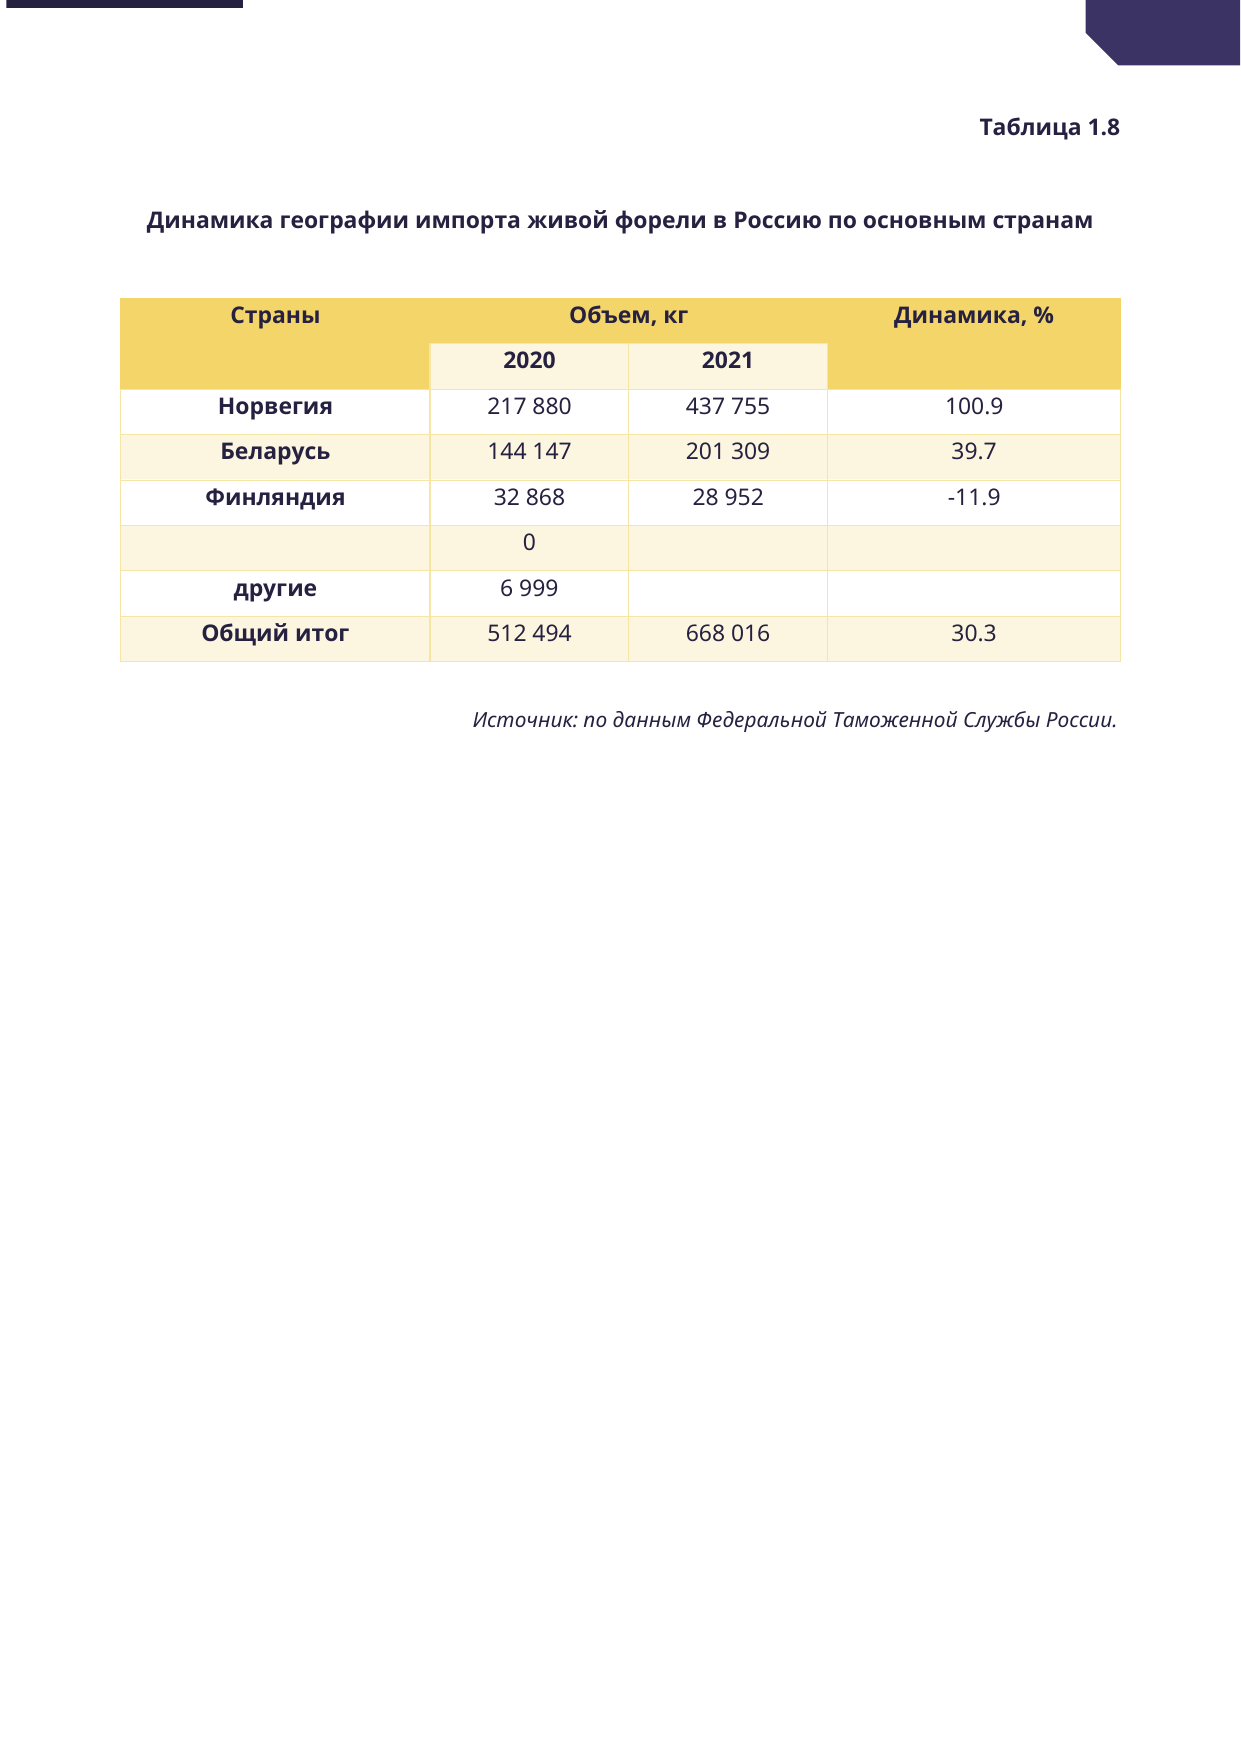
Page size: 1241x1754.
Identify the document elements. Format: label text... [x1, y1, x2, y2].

table_cell 144 147 [431, 435, 628, 479]
table_cell [629, 526, 827, 570]
table_cell 28 952 [629, 481, 827, 525]
table_cell -11.9 [828, 481, 1120, 525]
table_cell 217 880 [431, 390, 628, 434]
table_cell 2021 [629, 344, 827, 389]
table_cell 6 999 [431, 571, 628, 616]
table_cell [121, 526, 429, 570]
table_cell 0 [431, 526, 628, 570]
table_cell [629, 571, 827, 616]
table_cell 100.9 [828, 390, 1120, 434]
text Таблица 1.8 [120, 110, 1120, 142]
table_header Страны [121, 299, 429, 389]
table_cell другие [121, 571, 429, 616]
table_header Объем, кг [431, 299, 827, 343]
text Динамика географии импорта живой форели в Россию по основным странам [120, 204, 1120, 235]
table_cell Беларусь [121, 435, 429, 479]
table_cell 32 868 [431, 481, 628, 525]
table_cell Финляндия [121, 481, 429, 525]
text Источник: по данным Федеральной Таможенной Службы России. [120, 705, 1120, 733]
table_cell 201 309 [629, 435, 827, 479]
table_cell 30.3 [828, 617, 1120, 661]
table_cell Норвегия [121, 390, 429, 434]
table_cell [828, 571, 1120, 616]
table_cell 512 494 [431, 617, 628, 661]
table_cell 437 755 [629, 390, 827, 434]
table_cell 668 016 [629, 617, 827, 661]
table_header Динамика, % [828, 299, 1120, 389]
table_cell [828, 526, 1120, 570]
table_cell 2020 [431, 344, 628, 389]
table_cell 39.7 [828, 435, 1120, 479]
table_cell Общий итог [121, 617, 429, 661]
